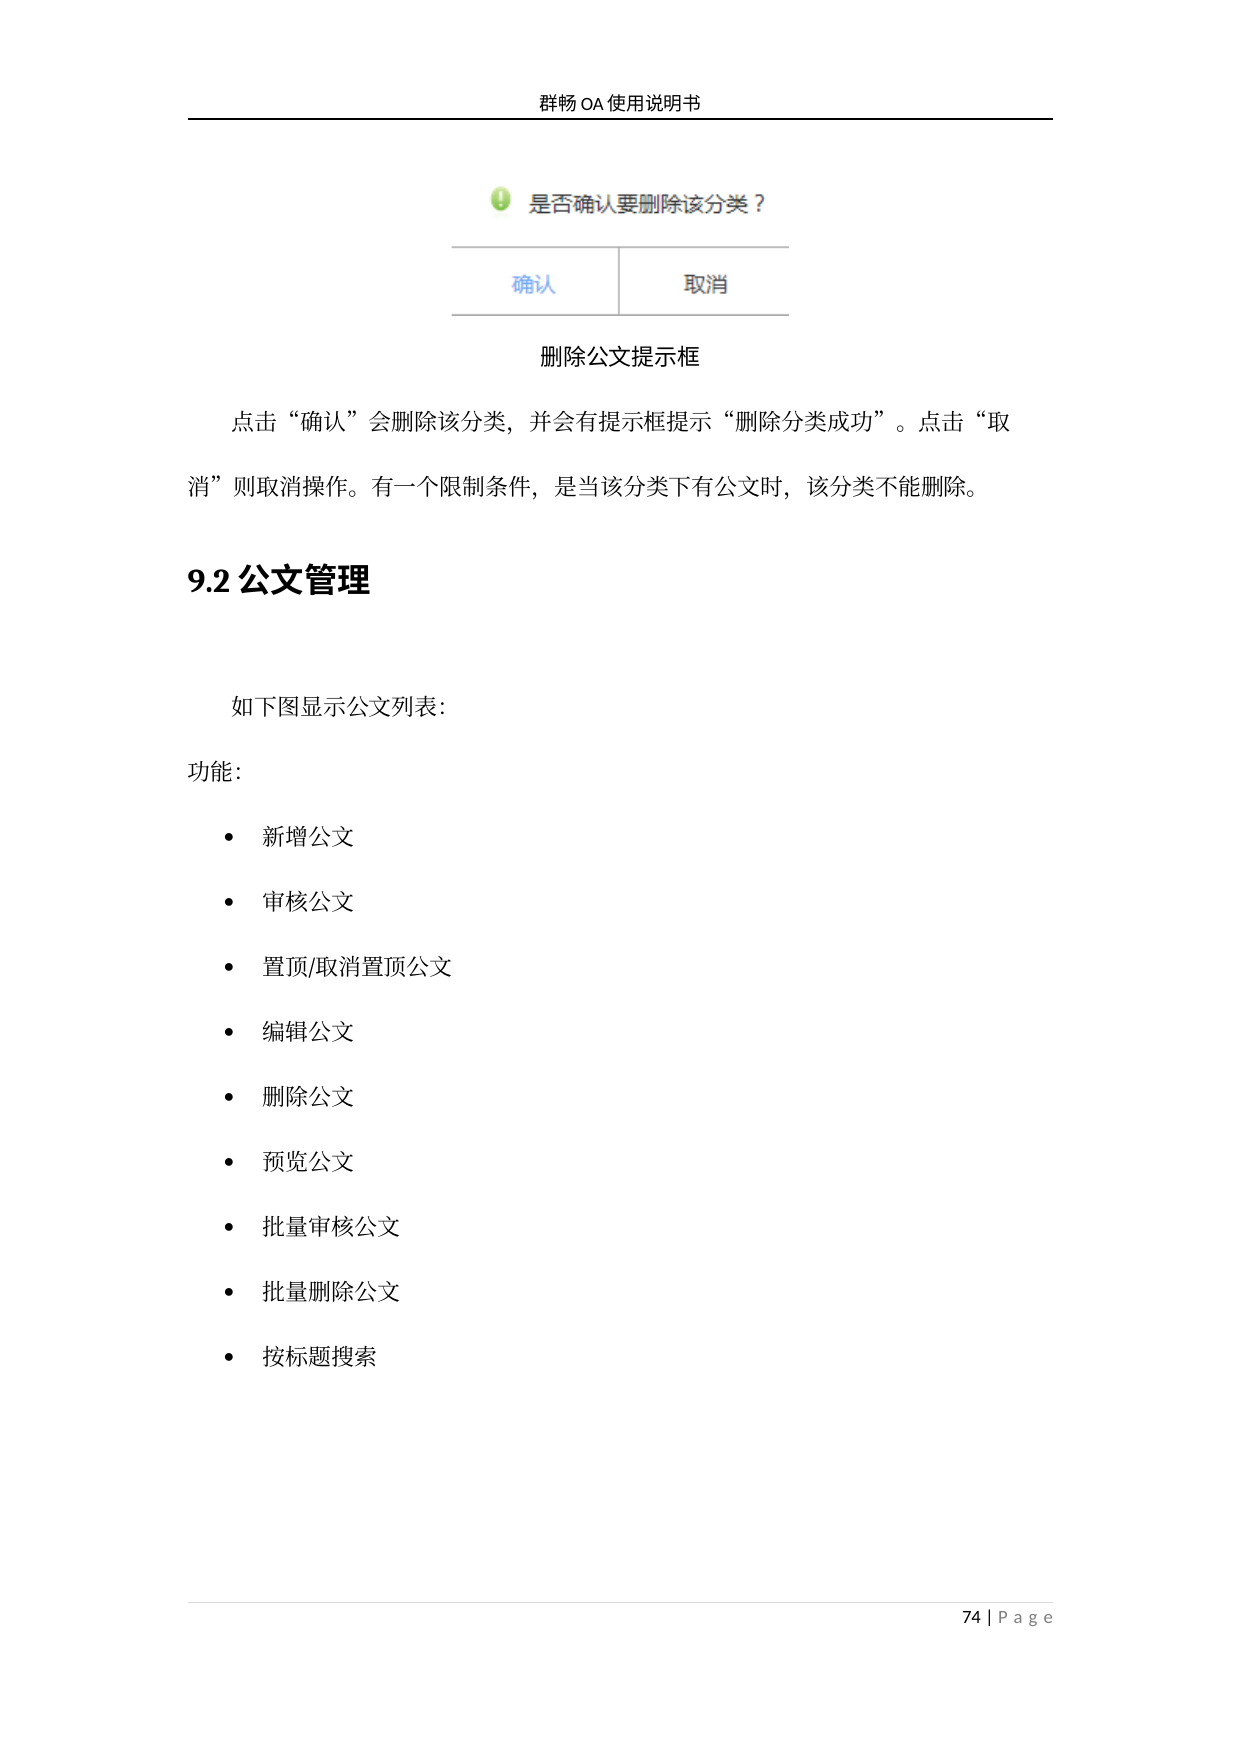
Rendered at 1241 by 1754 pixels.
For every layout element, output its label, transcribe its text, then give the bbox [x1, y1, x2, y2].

list 按标题搜索 [225, 1323, 1053, 1388]
subtitle 9.2 公文管理 [187, 545, 1053, 610]
list 预览公文 [225, 1128, 1053, 1193]
list 批量删除公文 [225, 1258, 1053, 1323]
list 编辑公文 [225, 998, 1053, 1063]
list 置顶/取消置顶公文 [225, 933, 1053, 998]
list 批量审核公文 [225, 1193, 1053, 1258]
text 功能： [187, 738, 1053, 803]
text 删除公文提示框 [187, 323, 1053, 388]
picture [451, 160, 789, 316]
text 如下图显示公文列表： [187, 673, 1053, 738]
list 删除公文 [225, 1063, 1053, 1128]
list 新增公文 [225, 803, 1053, 868]
list 审核公文 [225, 868, 1053, 933]
text 点击“确认”会删除该分类，并会有提示框提示“删除分类成功”。点击“取消”则取消操作。有一个限制条件，是当该分类下有公文时，该分类不能删除。 [187, 388, 1053, 518]
